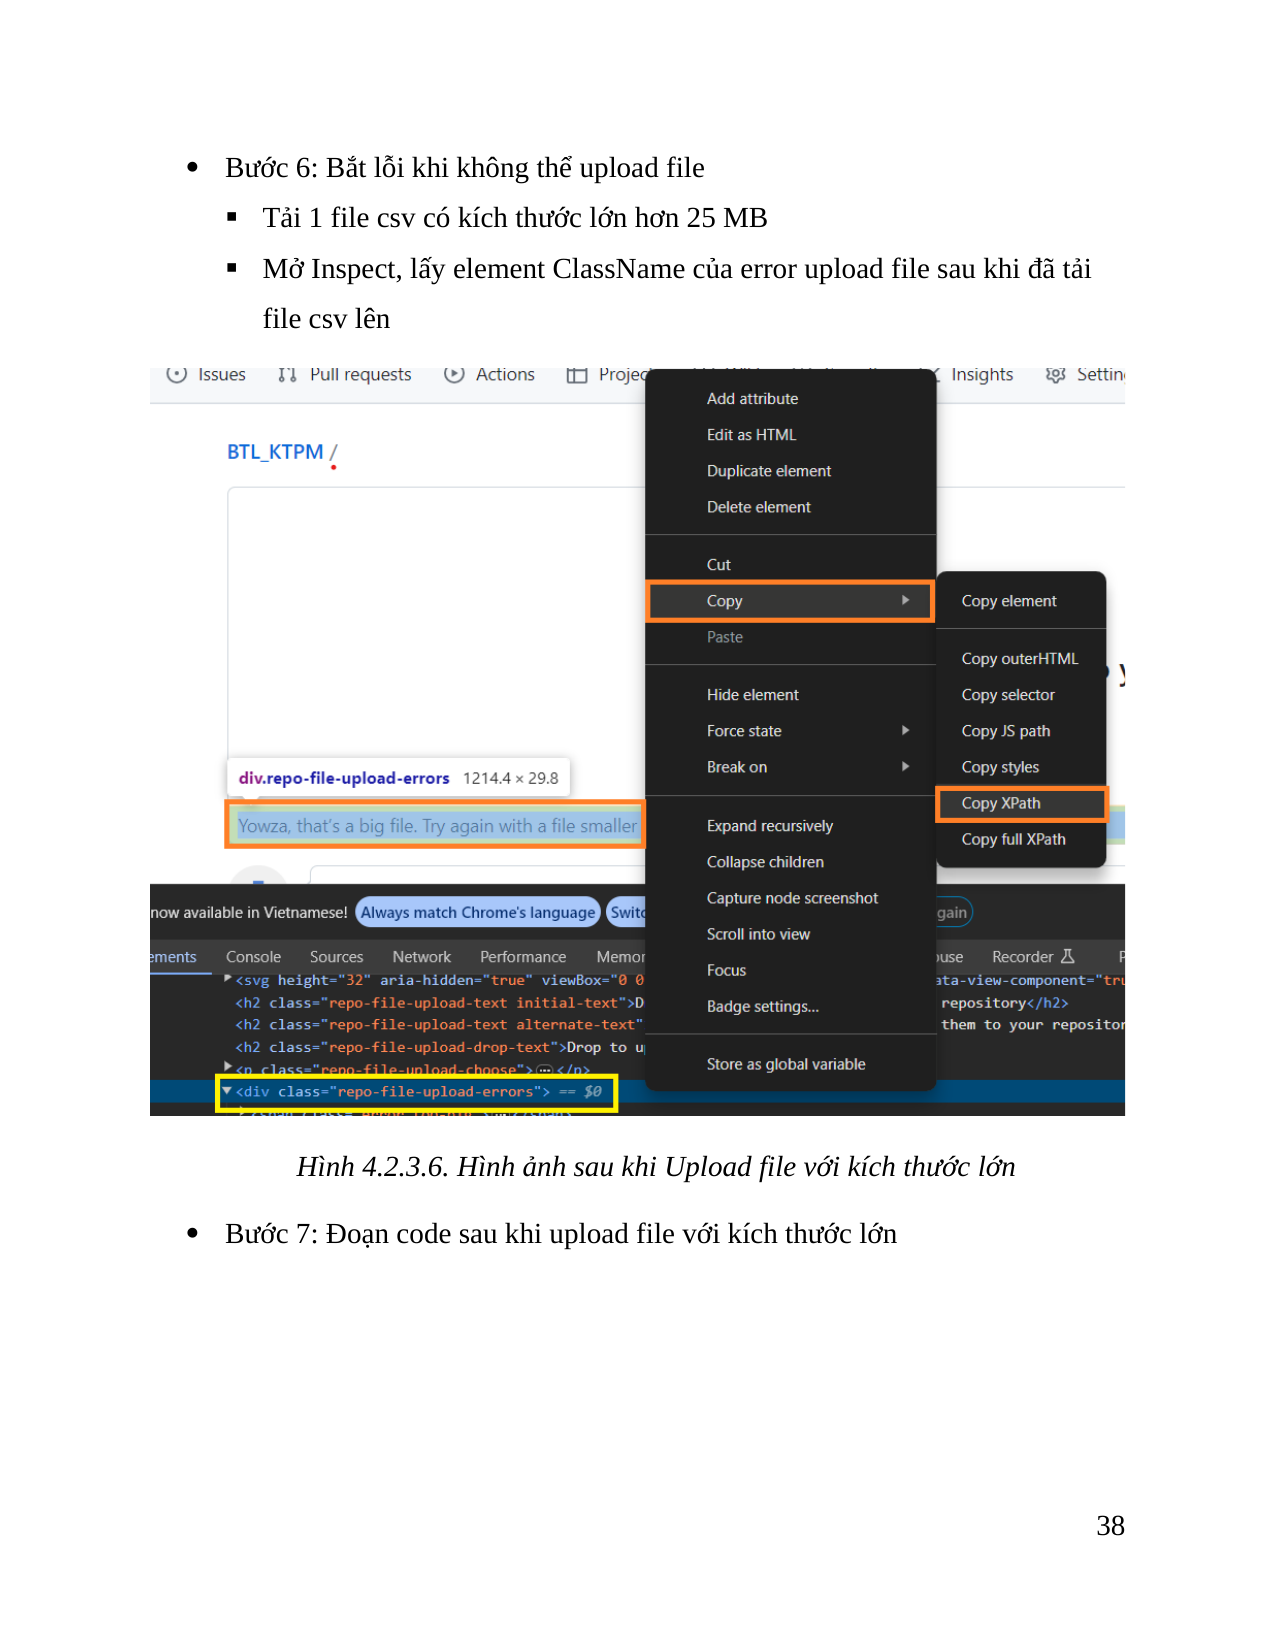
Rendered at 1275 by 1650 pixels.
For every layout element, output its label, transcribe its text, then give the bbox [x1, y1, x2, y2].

list Tải 1 file csv có kích thước lớn hơn 25 MB [225, 200, 1125, 234]
list Bước 6: Bắt lỗi khi không thể upload file [187, 150, 1125, 184]
picture [150, 368, 1125, 1116]
list Mở Inspect, lấy element ClassName của error upload file sau khi đã tải file csv lên [225, 251, 1125, 335]
text Hình 4.2.3.6. Hình ảnh sau khi Upload file với kích thước lớn [187, 1149, 1125, 1182]
list Bước 7: Đoạn code sau khi upload file với kích thước lớn [187, 1216, 1125, 1249]
